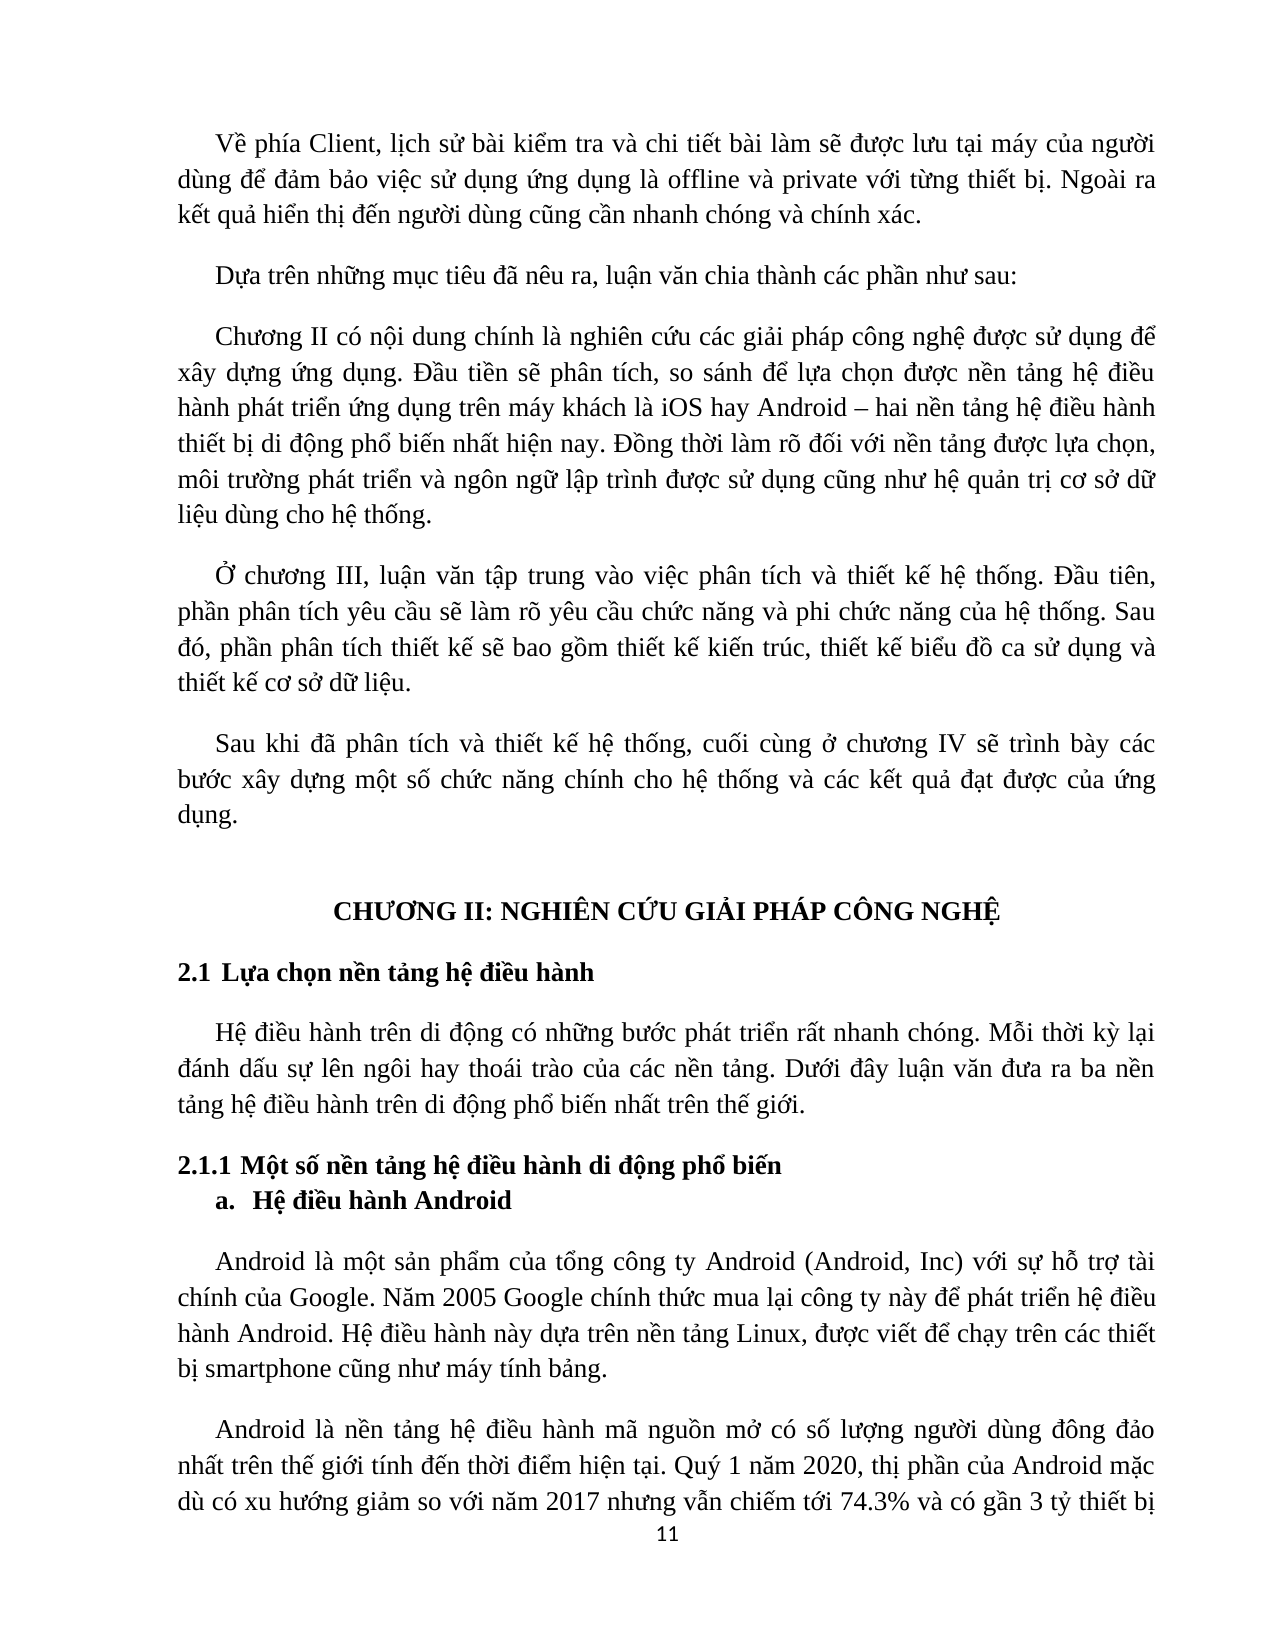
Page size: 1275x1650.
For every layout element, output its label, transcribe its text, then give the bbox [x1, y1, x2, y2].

text Android là một sản phẩm của tổng công ty Android (Android, Inc) với sự hỗ trợ tài chính của Google. Năm 2005 Google chính thức mua lại công ty này để phát triển hệ điều hành Android. Hệ điều hành này dựa trên nền tảng Linux, được viết để chạy trên các thiết bị smartphone cũng như máy tính bảng. [177, 1245, 1157, 1383]
text Chương II có nội dung chính là nghiên cứu các giải pháp công nghệ được sử dụng để xây dựng ứng dụng. Đầu tiền sẽ phân tích, so sánh để lựa chọn được nền tảng hệ điều hành phát triển ứng dụng trên máy khách là iOS hay Android – hai nền tảng hệ điều hành thiết bị di động phổ biến nhất hiện nay. Đồng thời làm rõ đối với nền tảng được lựa chọn, môi trường phát triển và ngôn ngữ lập trình được sử dụng cũng như hệ quản trị cơ sở dữ liệu dùng cho hệ thống. [177, 320, 1157, 530]
text Dựa trên những mục tiêu đã nêu ra, luận văn chia thành các phần như sau: [177, 259, 1157, 290]
text Ở chương III, luận văn tập trung vào việc phân tích và thiết kế hệ thống. Đầu tiên, phần phân tích yêu cầu sẽ làm rõ yêu cầu chức năng và phi chức năng của hệ thống. Sau đó, phần phân tích thiết kế sẽ bao gồm thiết kế kiến trúc, thiết kế biểu đồ ca sử dụng và thiết kế cơ sở dữ liệu. [177, 559, 1157, 698]
text Về phía Client, lịch sử bài kiểm tra và chi tiết bài làm sẽ được lưu tại máy của người dùng để đảm bảo việc sử dụng ứng dụng là offline và private với từng thiết bị. Ngoài ra kết quả hiển thị đến người dùng cũng cần nhanh chóng và chính xác. [177, 127, 1157, 229]
list Lựa chọn nền tảng hệ điều hành [177, 956, 1157, 987]
list Hệ điều hành Android [215, 1184, 1157, 1216]
text Sau khi đã phân tích và thiết kế hệ thống, cuối cùng ở chương IV sẽ trình bày các bước xây dựng một số chức năng chính cho hệ thống và các kết quả đạt được của ứng dụng. [177, 727, 1157, 830]
list Một số nền tảng hệ điều hành di động phổ biến [177, 1149, 1157, 1180]
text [177, 1413, 1157, 1516]
text CHƯƠNG II: NGHIÊN CỨU GIẢI PHÁP CÔNG NGHỆ [177, 895, 1157, 926]
text Hệ điều hành trên di động có những bước phát triển rất nhanh chóng. Mỗi thời kỳ lại đánh dấu sự lên ngôi hay thoái trào của các nền tảng. Dưới đây luận văn đưa ra ba nền tảng hệ điều hành trên di động phổ biến nhất trên thế giới. [177, 1017, 1157, 1119]
